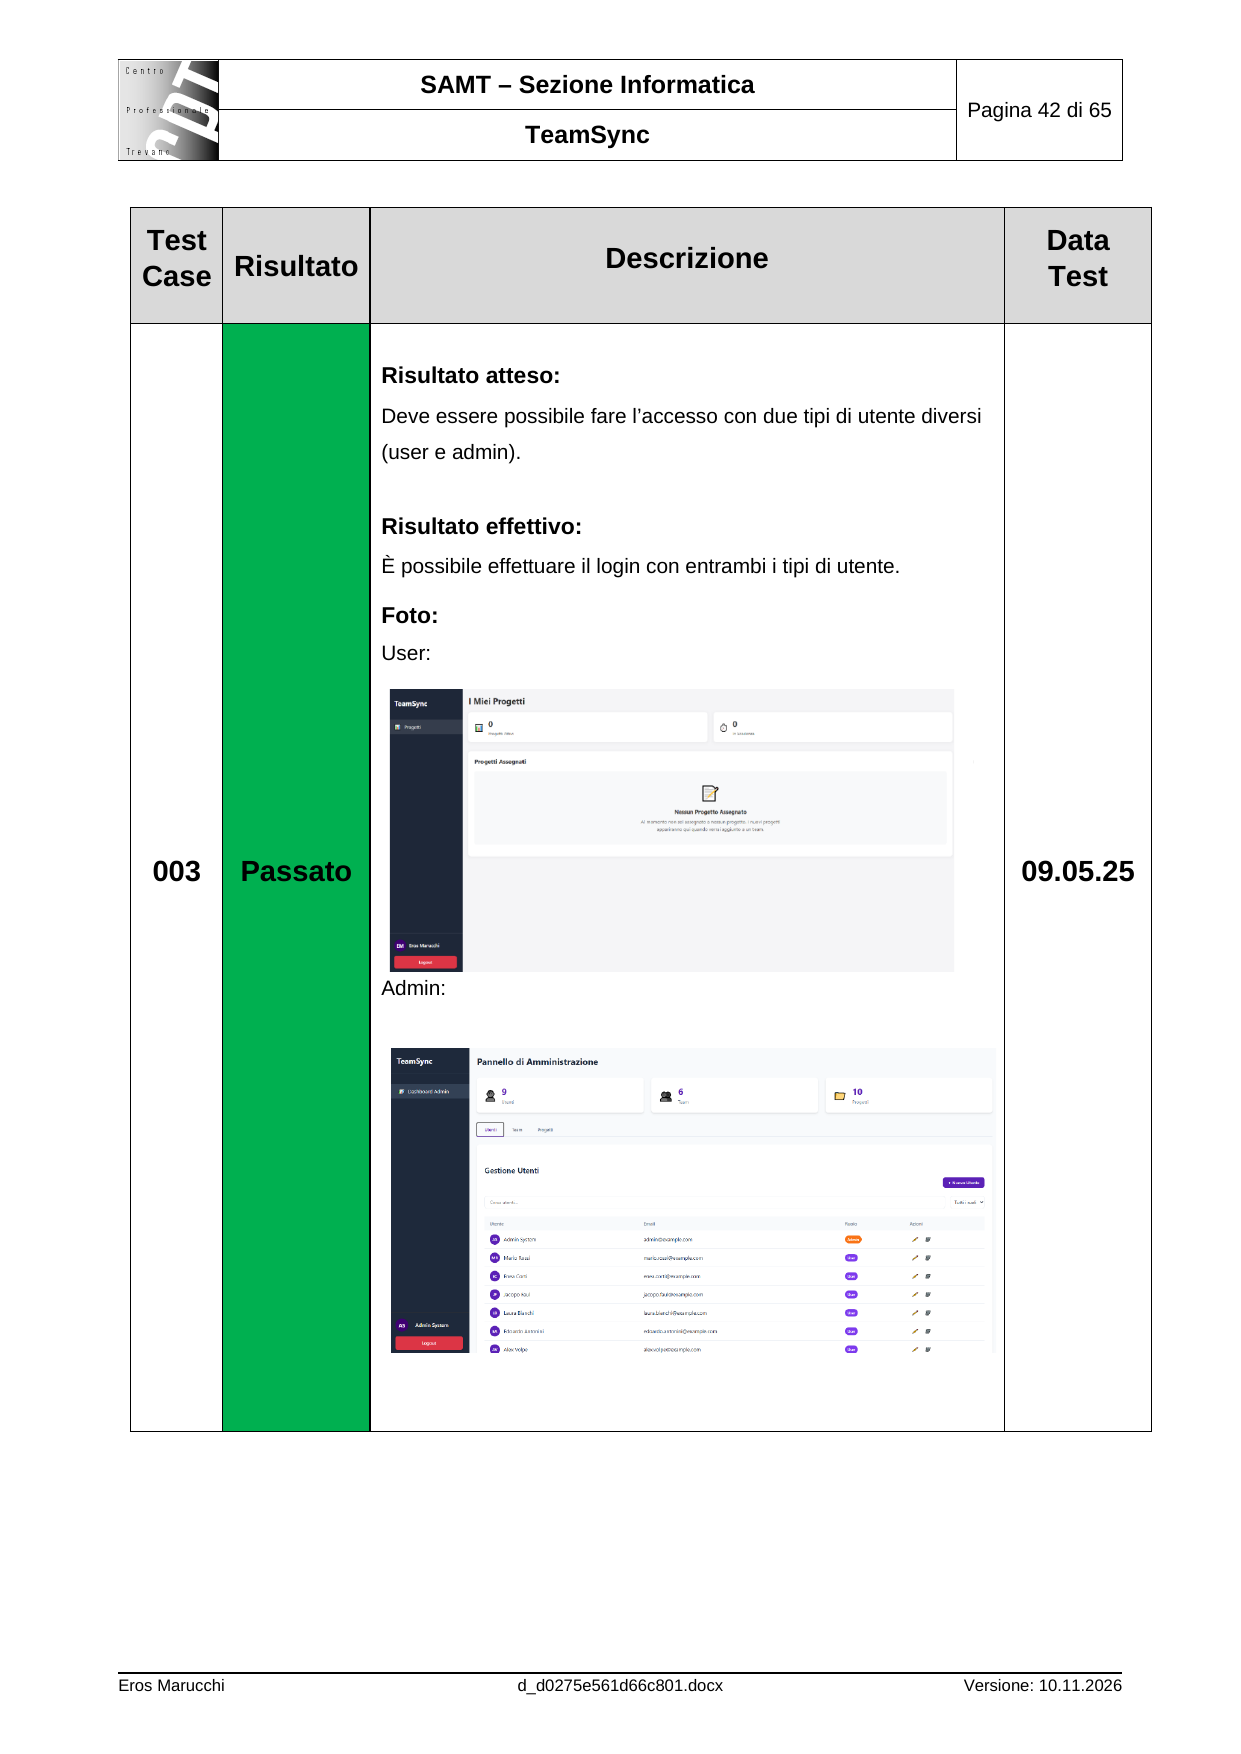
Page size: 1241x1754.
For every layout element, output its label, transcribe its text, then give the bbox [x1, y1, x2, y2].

table_cell 003 [131, 324, 222, 1431]
table_header Descrizione [371, 208, 1004, 323]
picture [389, 1048, 996, 1352]
table_cell 09.05.25 [1005, 324, 1151, 1431]
picture [388, 689, 954, 971]
table_cell Risultato atteso: Deve essere possibile fare l’accesso con due tipi di utente diversi (user e admin). Risultato effettivo: È possibile effettuare il login con entrambi i tipi di utente. Foto: User: Admin: [371, 324, 1004, 1431]
table_header Test Case [131, 208, 222, 323]
picture [118, 60, 219, 160]
table_header Risultato [223, 208, 369, 323]
table_header Data Test [1005, 208, 1151, 323]
table_cell Passato [223, 324, 369, 1431]
